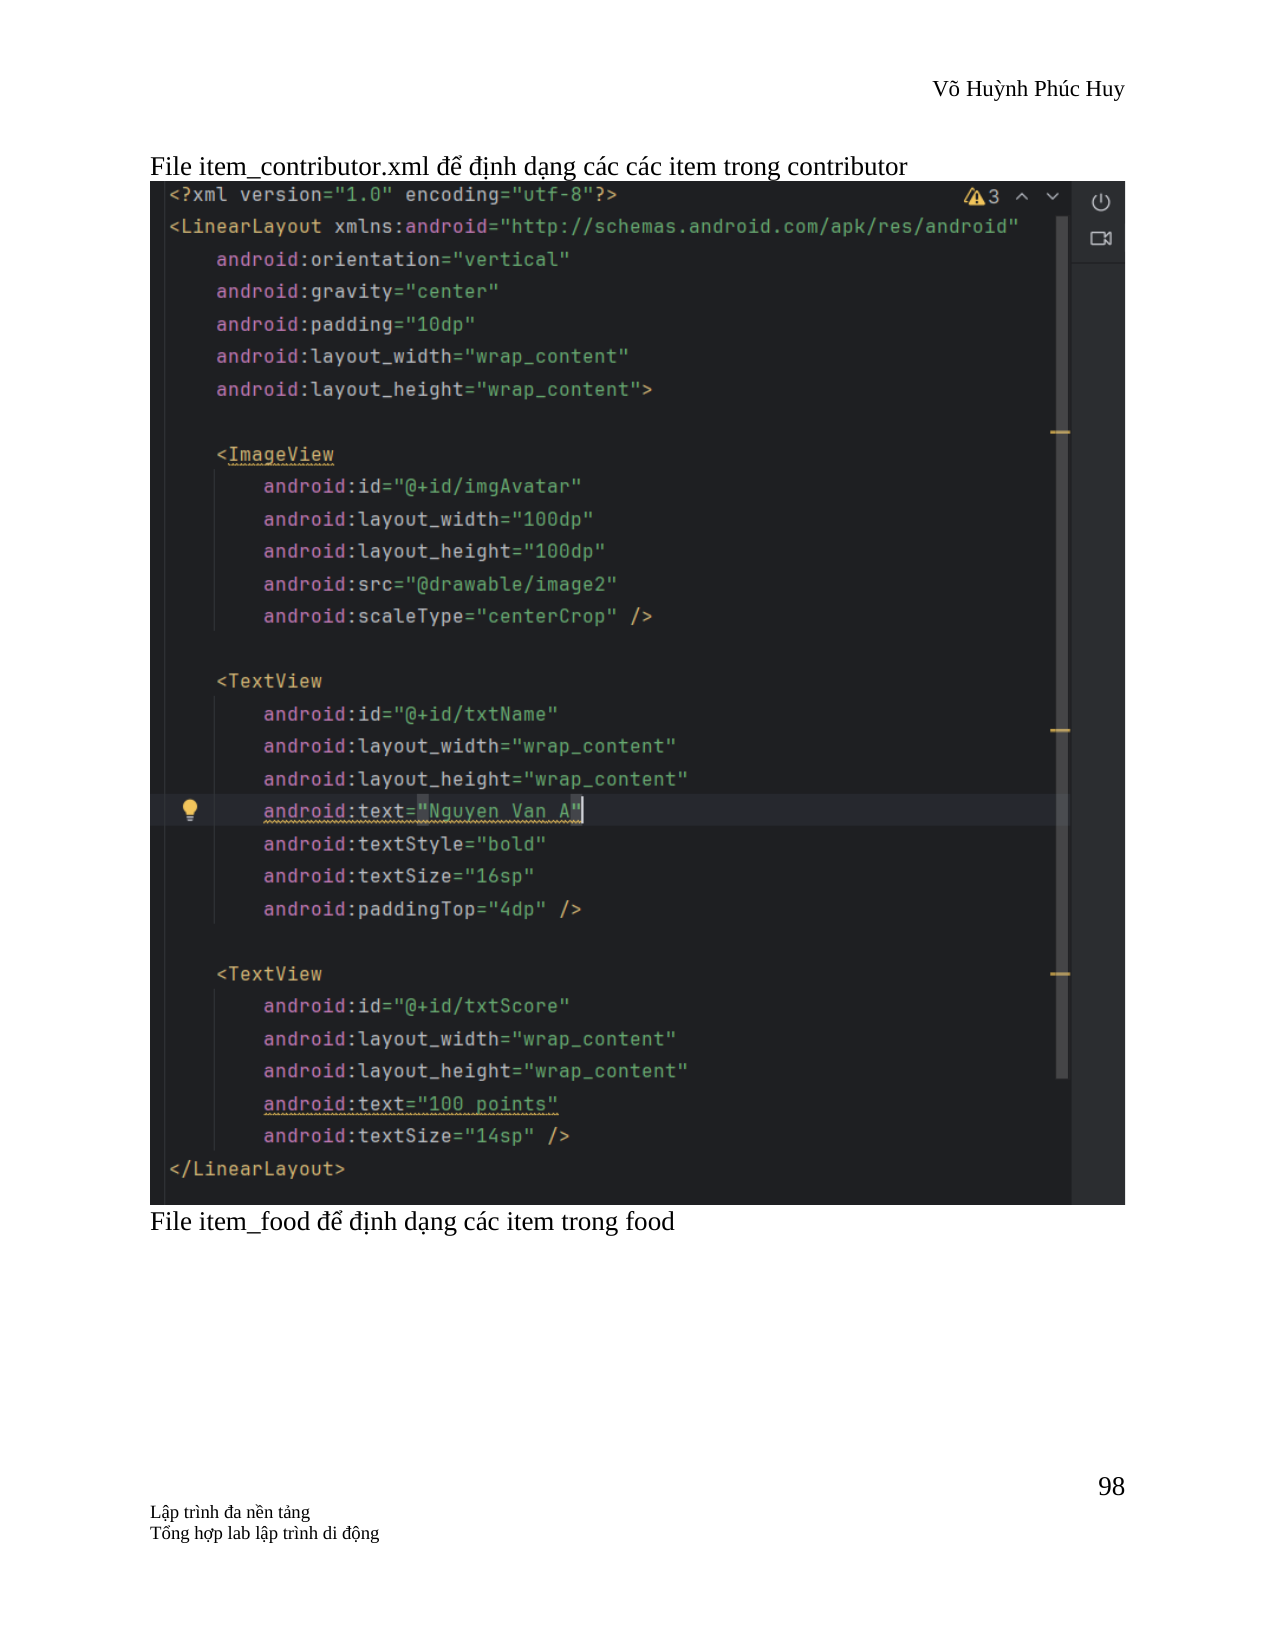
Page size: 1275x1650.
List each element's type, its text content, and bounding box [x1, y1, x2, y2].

text File item_food để định dạng các item trong food [150, 1205, 1125, 1236]
picture [150, 181, 1125, 1205]
text File item_contributor.xml để định dạng các các item trong contributor [150, 150, 1125, 181]
